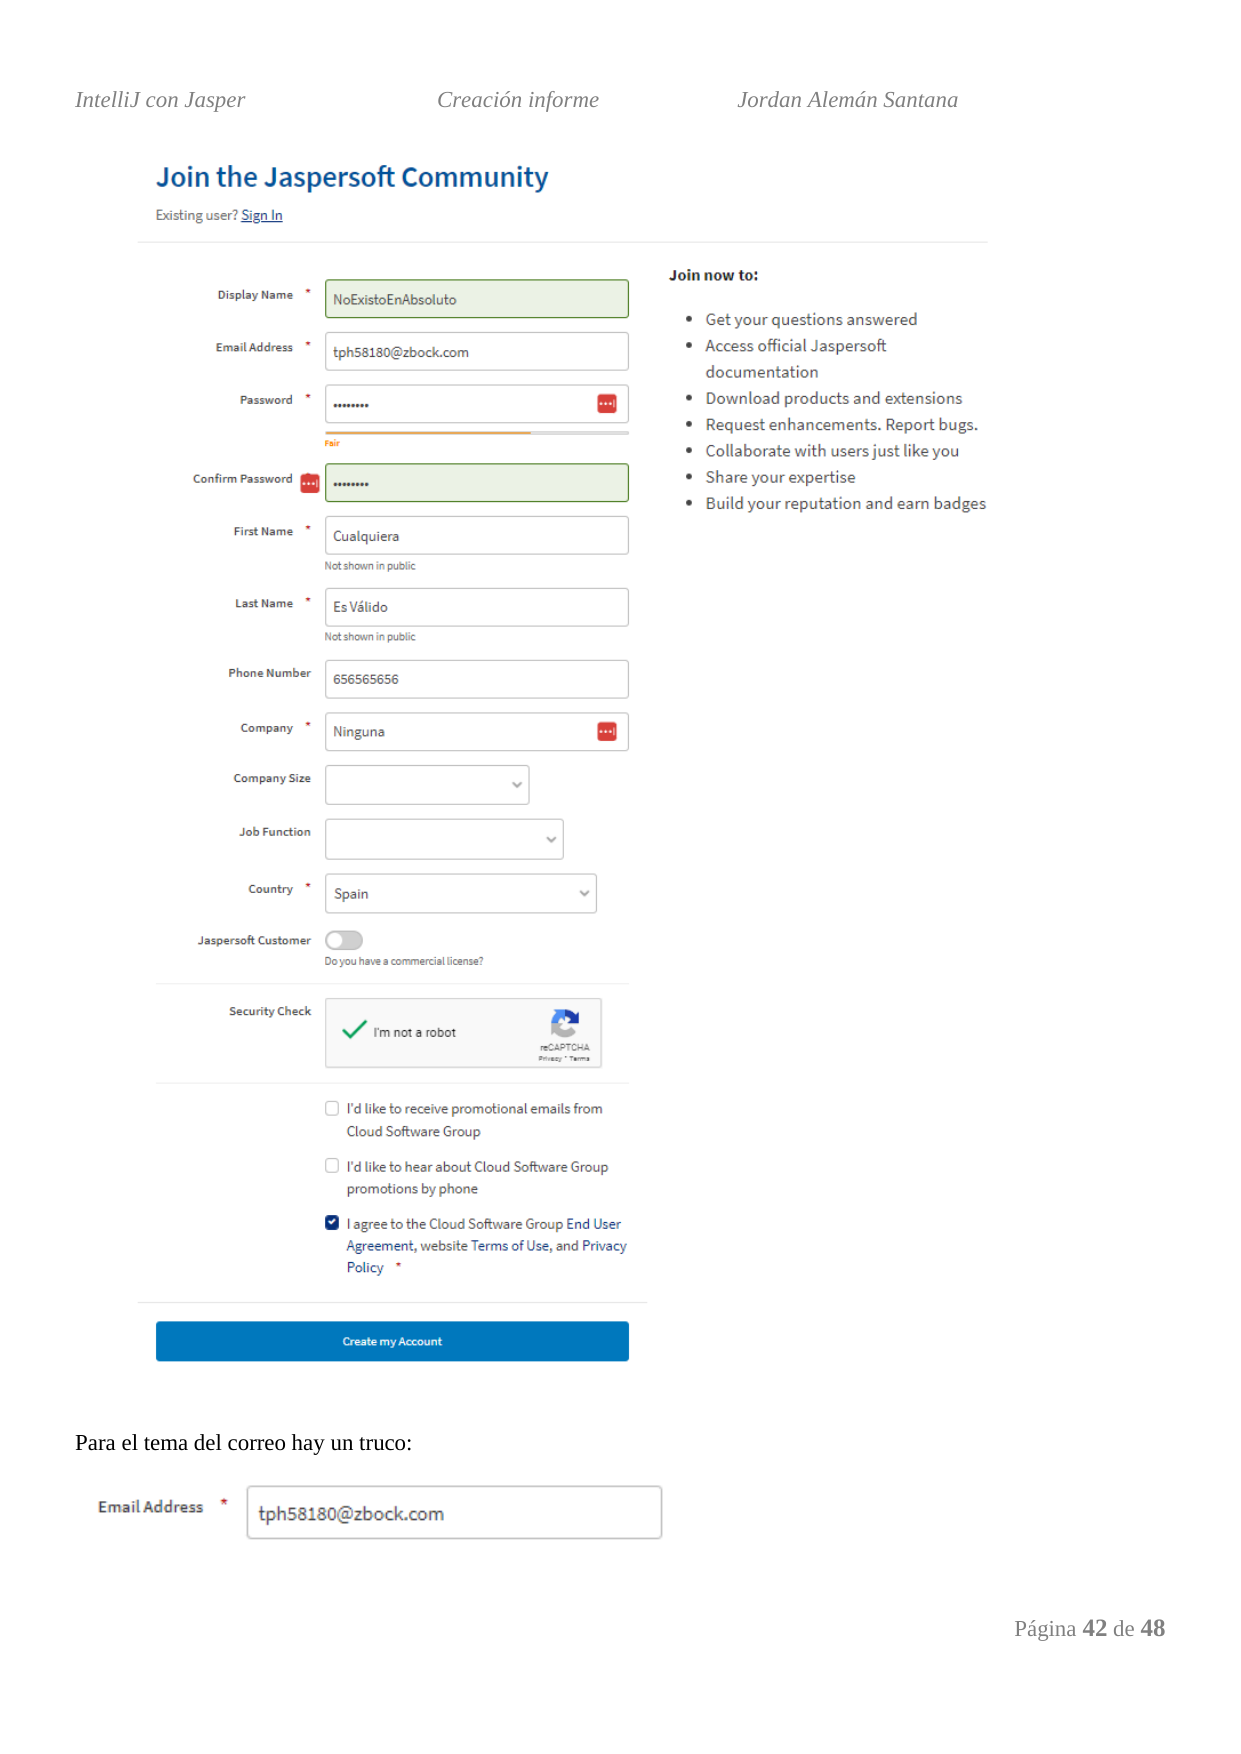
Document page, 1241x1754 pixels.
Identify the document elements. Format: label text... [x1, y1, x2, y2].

picture [75, 1470, 672, 1549]
text Para el tema del correo hay un truco: [75, 1429, 1165, 1456]
picture [75, 148, 1166, 1374]
